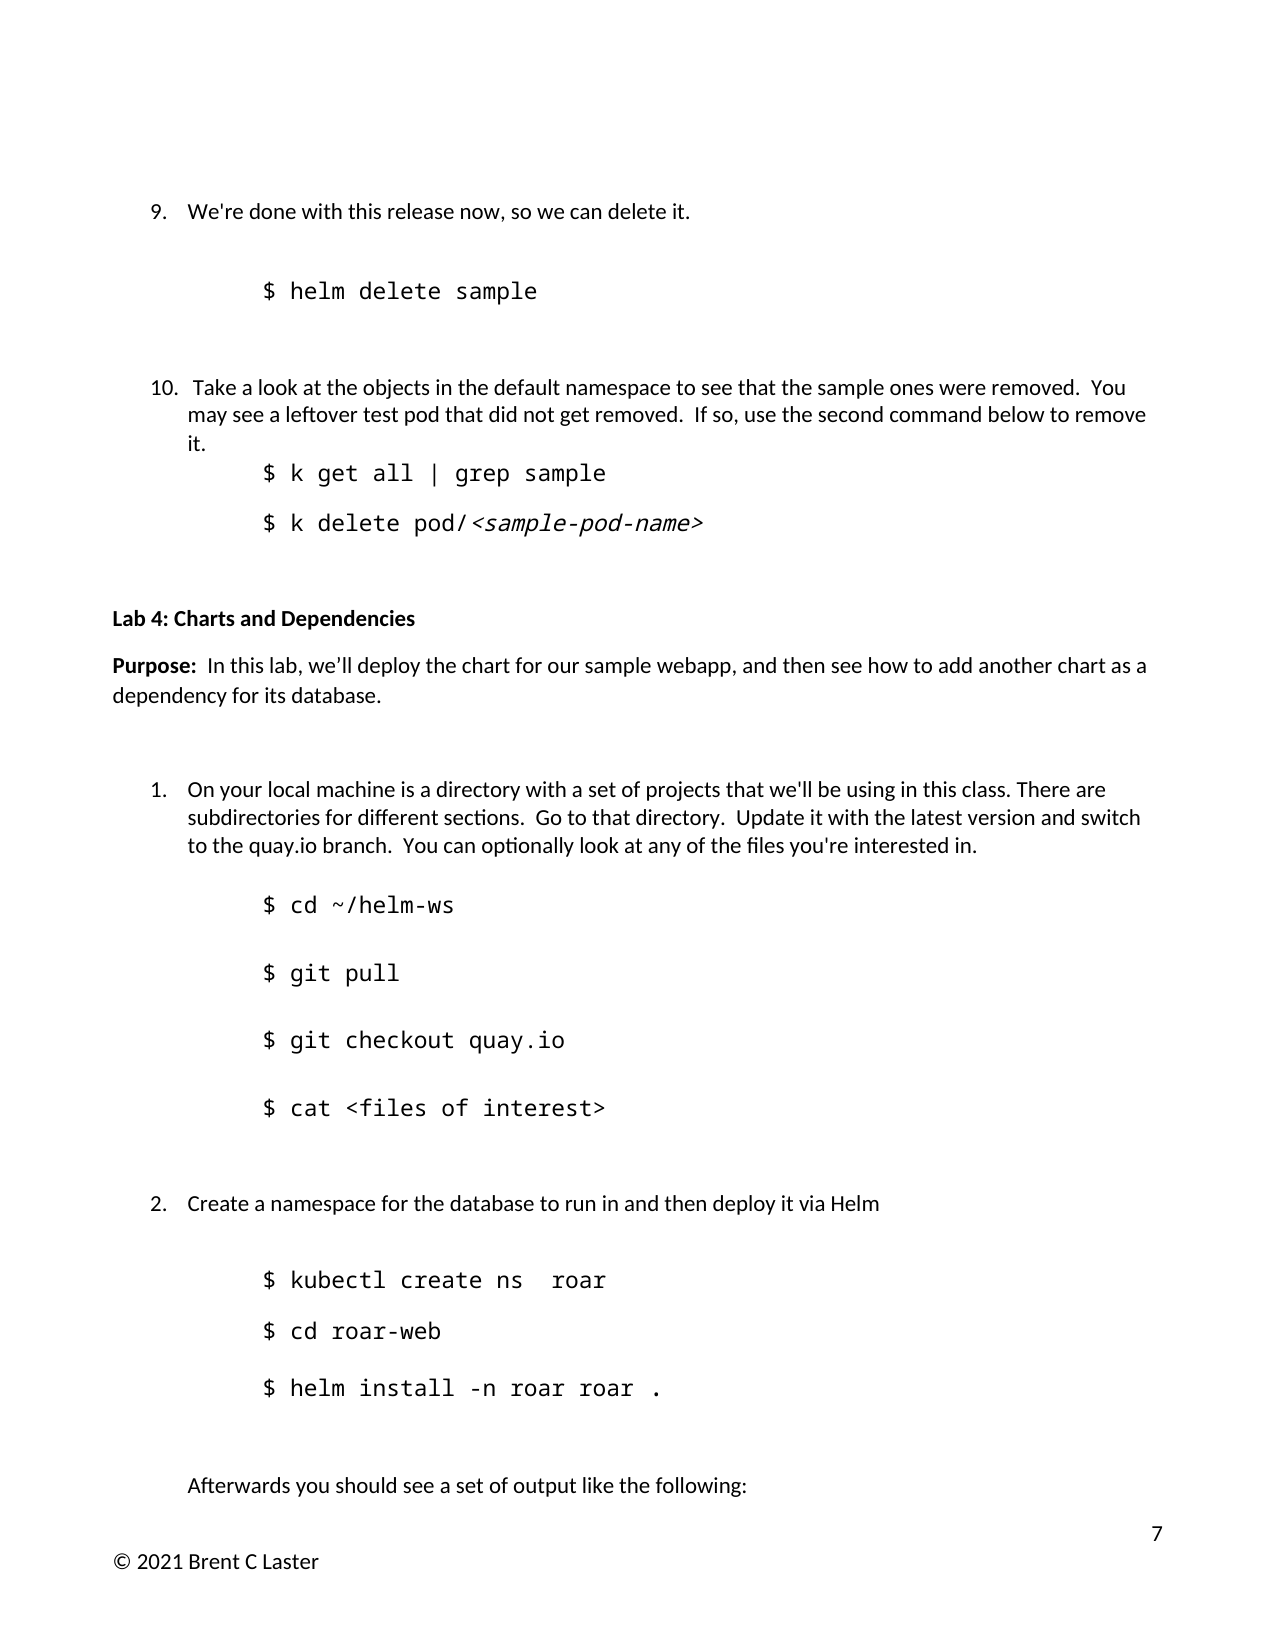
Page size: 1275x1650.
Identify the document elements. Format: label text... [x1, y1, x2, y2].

text $ cd roar-web [231, 1314, 1162, 1346]
text $ helm delete sample [262, 275, 1162, 307]
list $ git pull [262, 957, 1162, 988]
list On your local machine is a directory with a set of projects that we'll be using in this class. There are subdirectories for different sections. Go to that directory. Update it with the latest version and switch to the quay.io branch. You can optionally look at any of the files you're interested in. [150, 775, 1162, 859]
text $ k delete pod/<sample-pod-name> [262, 507, 1162, 538]
list We're done with this release now, so we can delete it. [150, 197, 1162, 225]
list $ cat <files of interest> [262, 1092, 1162, 1123]
text $ kubectl create ns roar [231, 1264, 1162, 1295]
text Lab 4: Charts and Dependencies [112, 604, 1162, 632]
text $ helm install -n roar roar . [231, 1365, 1162, 1405]
text Purpose: In this lab, we’ll deploy the chart for our sample webapp, and then see how to add another chart as a dependency for its database. [112, 651, 1162, 709]
list Take a look at the objects in the default namespace to see that the sample ones were removed. You may see a leftover test pod that did not get removed. If so, use the second command below to remove it. [150, 373, 1162, 457]
list Create a namespace for the database to run in and then deploy it via Helm [150, 1189, 1162, 1217]
text $ k get all | grep sample [262, 457, 1162, 488]
list $ git checkout quay.io [262, 1024, 1162, 1056]
list $ cd ~/helm-ws [262, 889, 1162, 921]
text Afterwards you should see a set of output like the following: [187, 1471, 1162, 1499]
